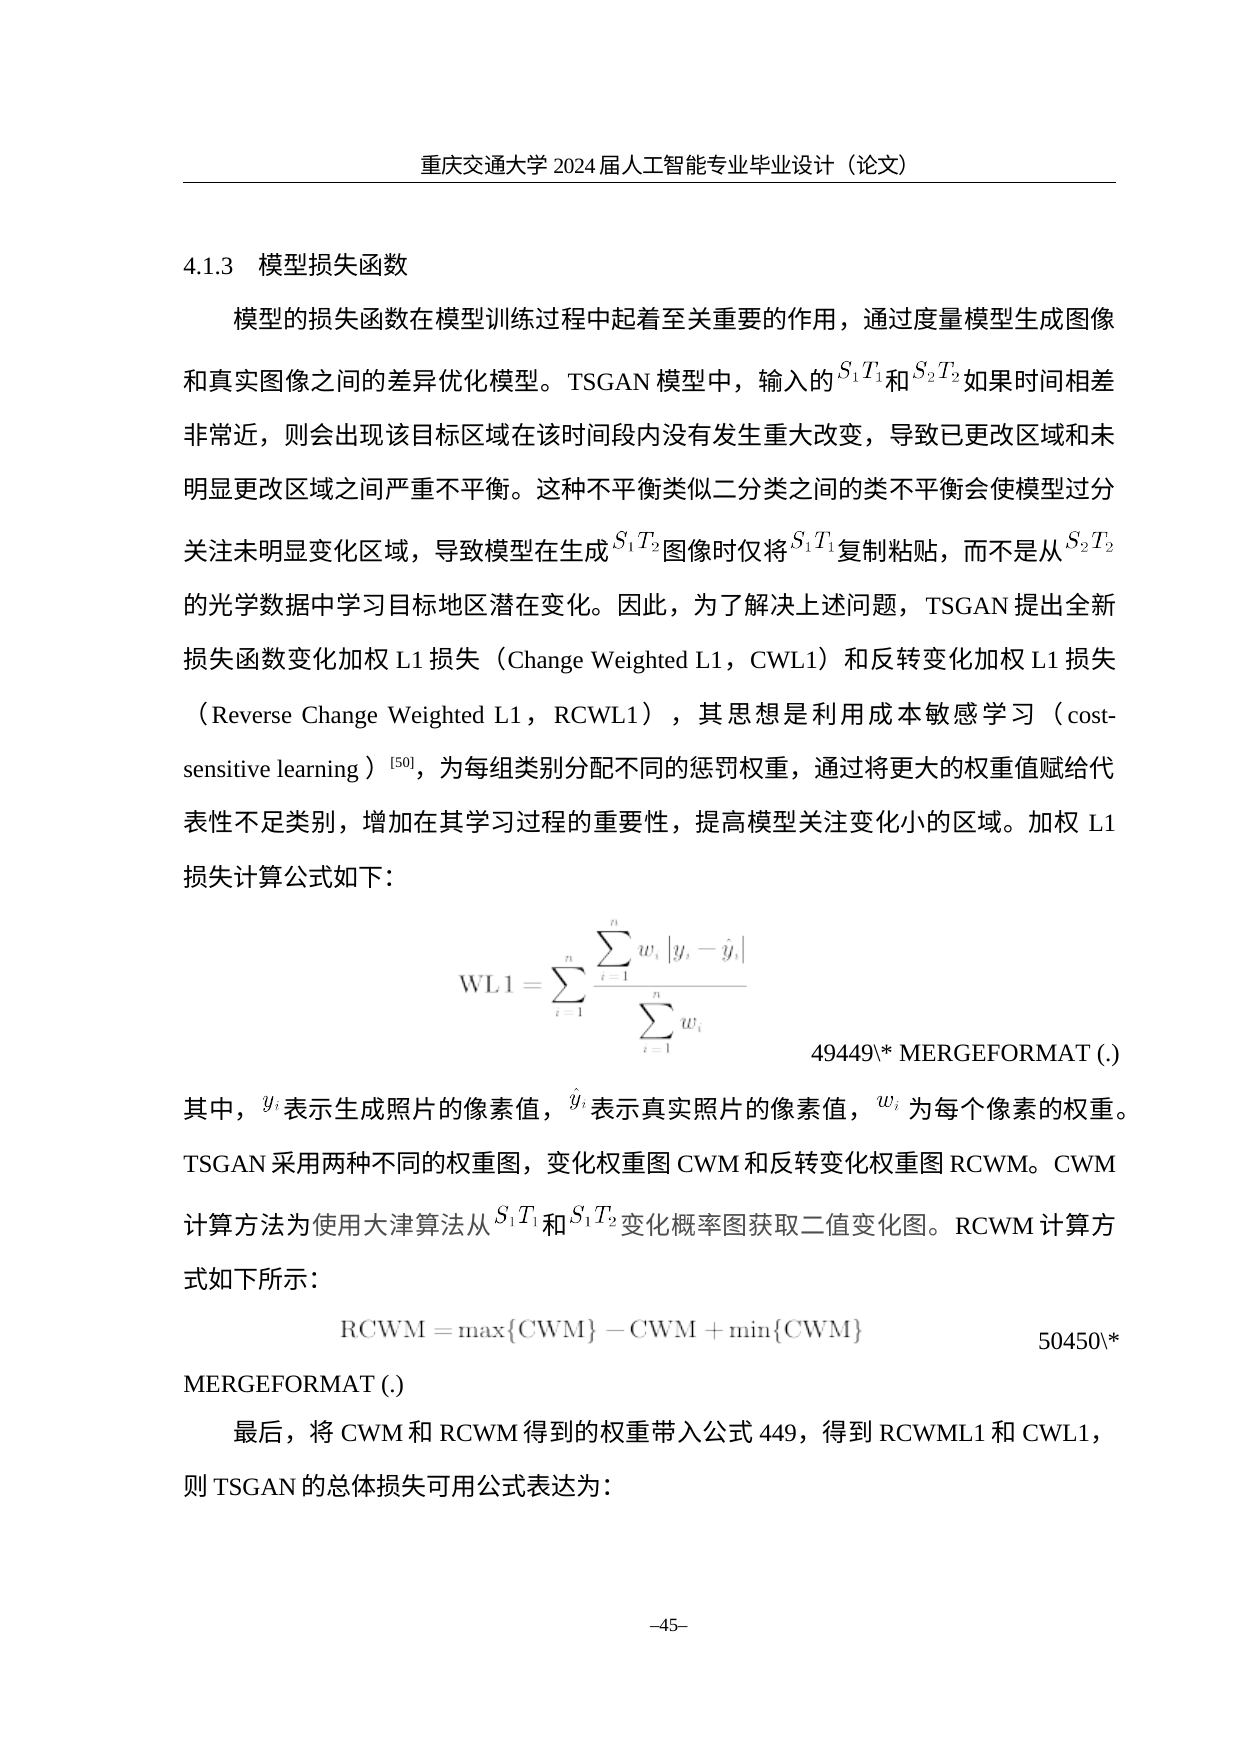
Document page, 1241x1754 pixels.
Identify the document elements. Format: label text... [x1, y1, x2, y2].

text 模型的损失函数在模型训练过程中起着至关重要的作用，通过度量模型生成图像和真实图像之间的差异优化模型。TSGAN模型中，输入的和如果时间相差非常近，则会出现该目标区域在该时间段内没有发生重大改变，导致已更改区域和未明显更改区域之间严重不平衡。这种不平衡类似二分类之间的类不平衡会使模型过分关注未明显变化区域，导致模型在生成图像时仅将复制粘贴，而不是从的光学数据中学习目标地区潜在变化。因此，为了解决上述问题，TSGAN提出全新损失函数变化加权L1损失（Change Weighted L1，CWL1）和反转变化加权L1损失（Reverse Change Weighted L1，RCWL1），其思想是利用成本敏感学习（cost-sensitive learning ）[50]，为每组类别分配不同的惩罚权重，通过将更大的权重值赋给代表性不足类别，增加在其学习过程的重要性，提高模型关注变化小的区域。加权L1损失计算公式如下： [183, 300, 1116, 893]
text 最后，将CWM和RCWM得到的权重带入公式，得到RCWML1和CWL1，则TSGAN的总体损失可用公式表达为： [183, 1412, 1116, 1503]
subtitle 模型损失函数 [183, 246, 1116, 282]
text 其中，表示生成照片的像素值，表示真实照片的像素值， 为每个像素的权重。TSGAN采用两种不同的权重图，变化权重图CWM和反转变化权重图RCWM。CWM计算方法为使用大津算法从和变化概率图获取二值变化图。RCWM计算方式如下所示： [183, 1081, 1116, 1296]
